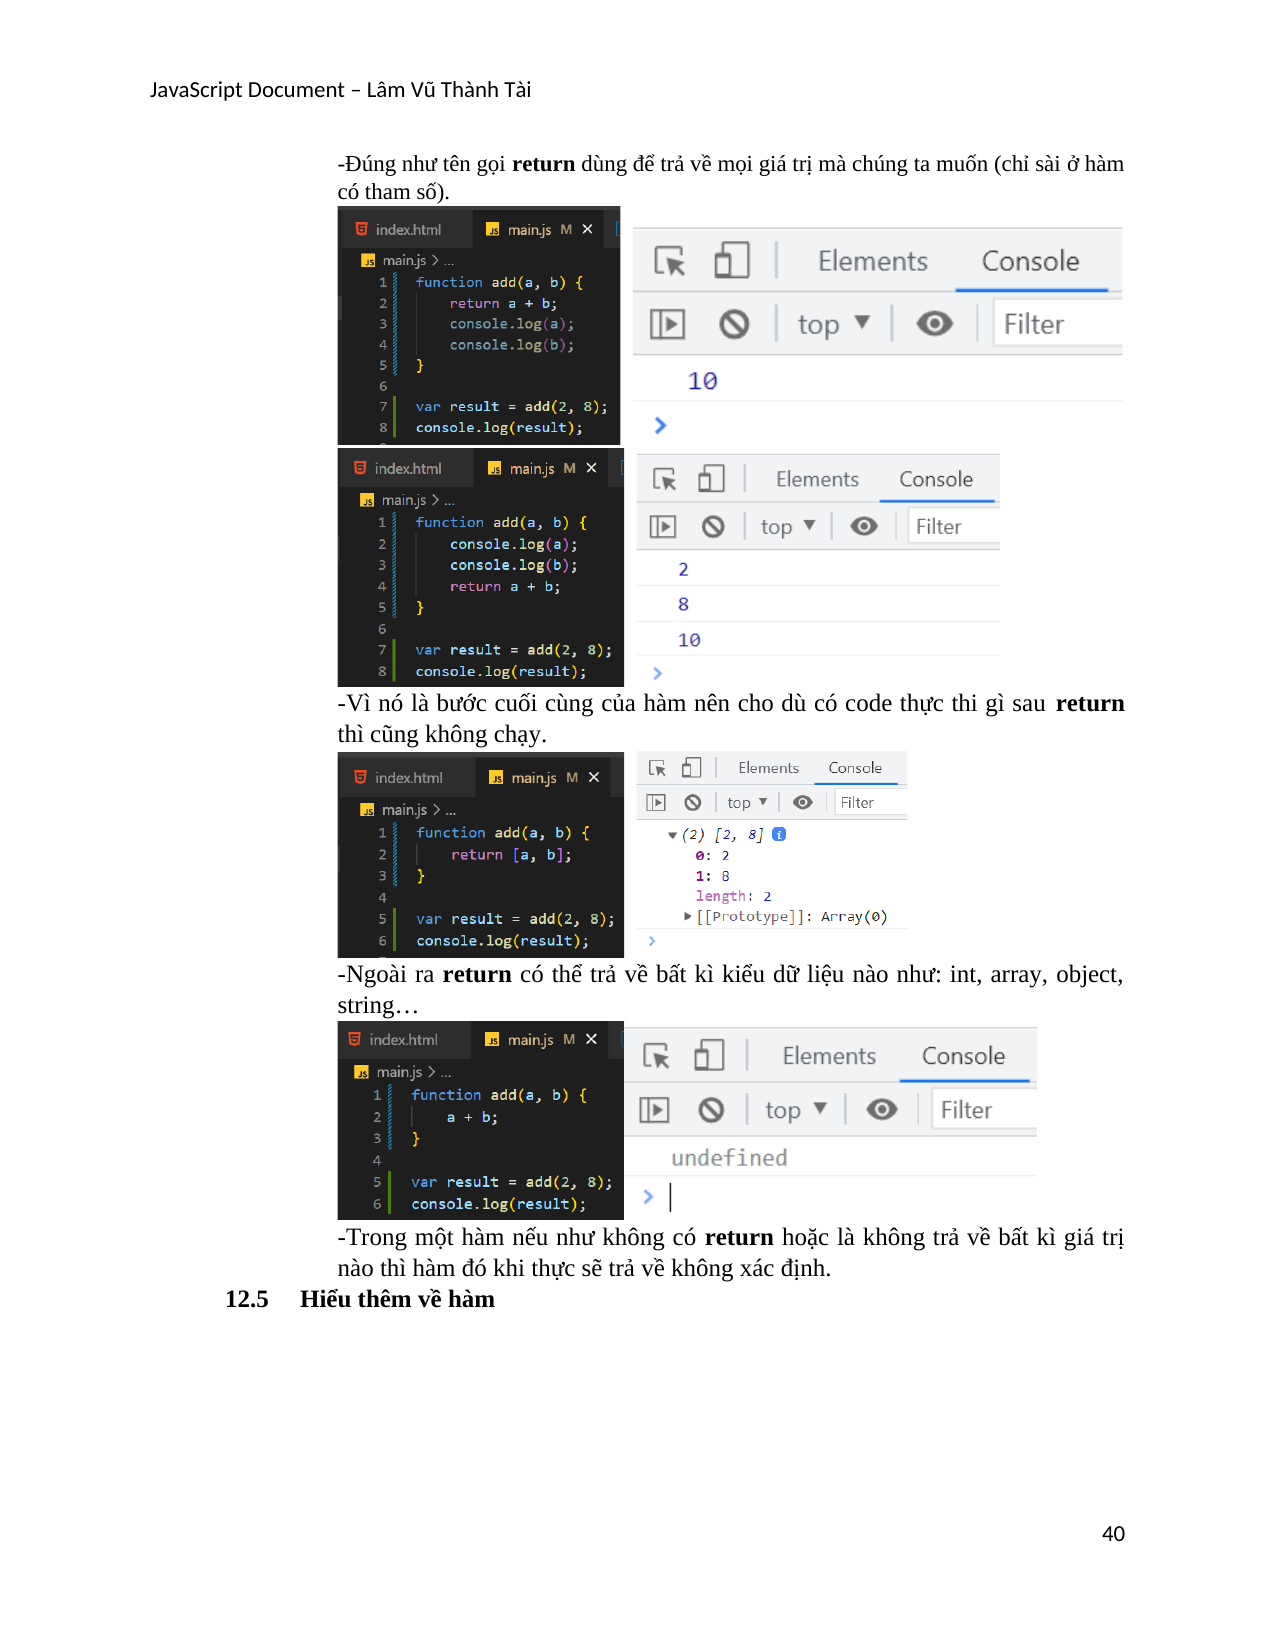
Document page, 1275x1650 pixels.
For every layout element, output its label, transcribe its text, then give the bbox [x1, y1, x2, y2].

picture [632, 220, 1123, 445]
list -Đúng như tên gọi return dùng để trả về mọi giá trị mà chúng ta muốn (chỉ sài ở hàm có tham số). [337, 150, 1125, 205]
picture [636, 750, 908, 958]
picture [337, 448, 625, 687]
list -Vì nó là bước cuối cùng của hàm nên cho dù có code thực thi gì sau return thì cũng không chạy. [337, 688, 1125, 748]
picture [337, 1021, 1037, 1220]
picture [337, 752, 625, 958]
list Hiểu thêm về hàm [225, 1284, 1125, 1312]
list -Trong một hàm nếu như không có return hoặc là không trả về bất kì giá trị nào thì hàm đó khi thực sẽ trả về không xác định. [337, 1222, 1125, 1281]
picture [337, 206, 621, 445]
list -Ngoài ra return có thể trả về bất kì kiểu dữ liệu nào như: int, array, object, string… [337, 959, 1125, 1019]
picture [636, 447, 1001, 687]
